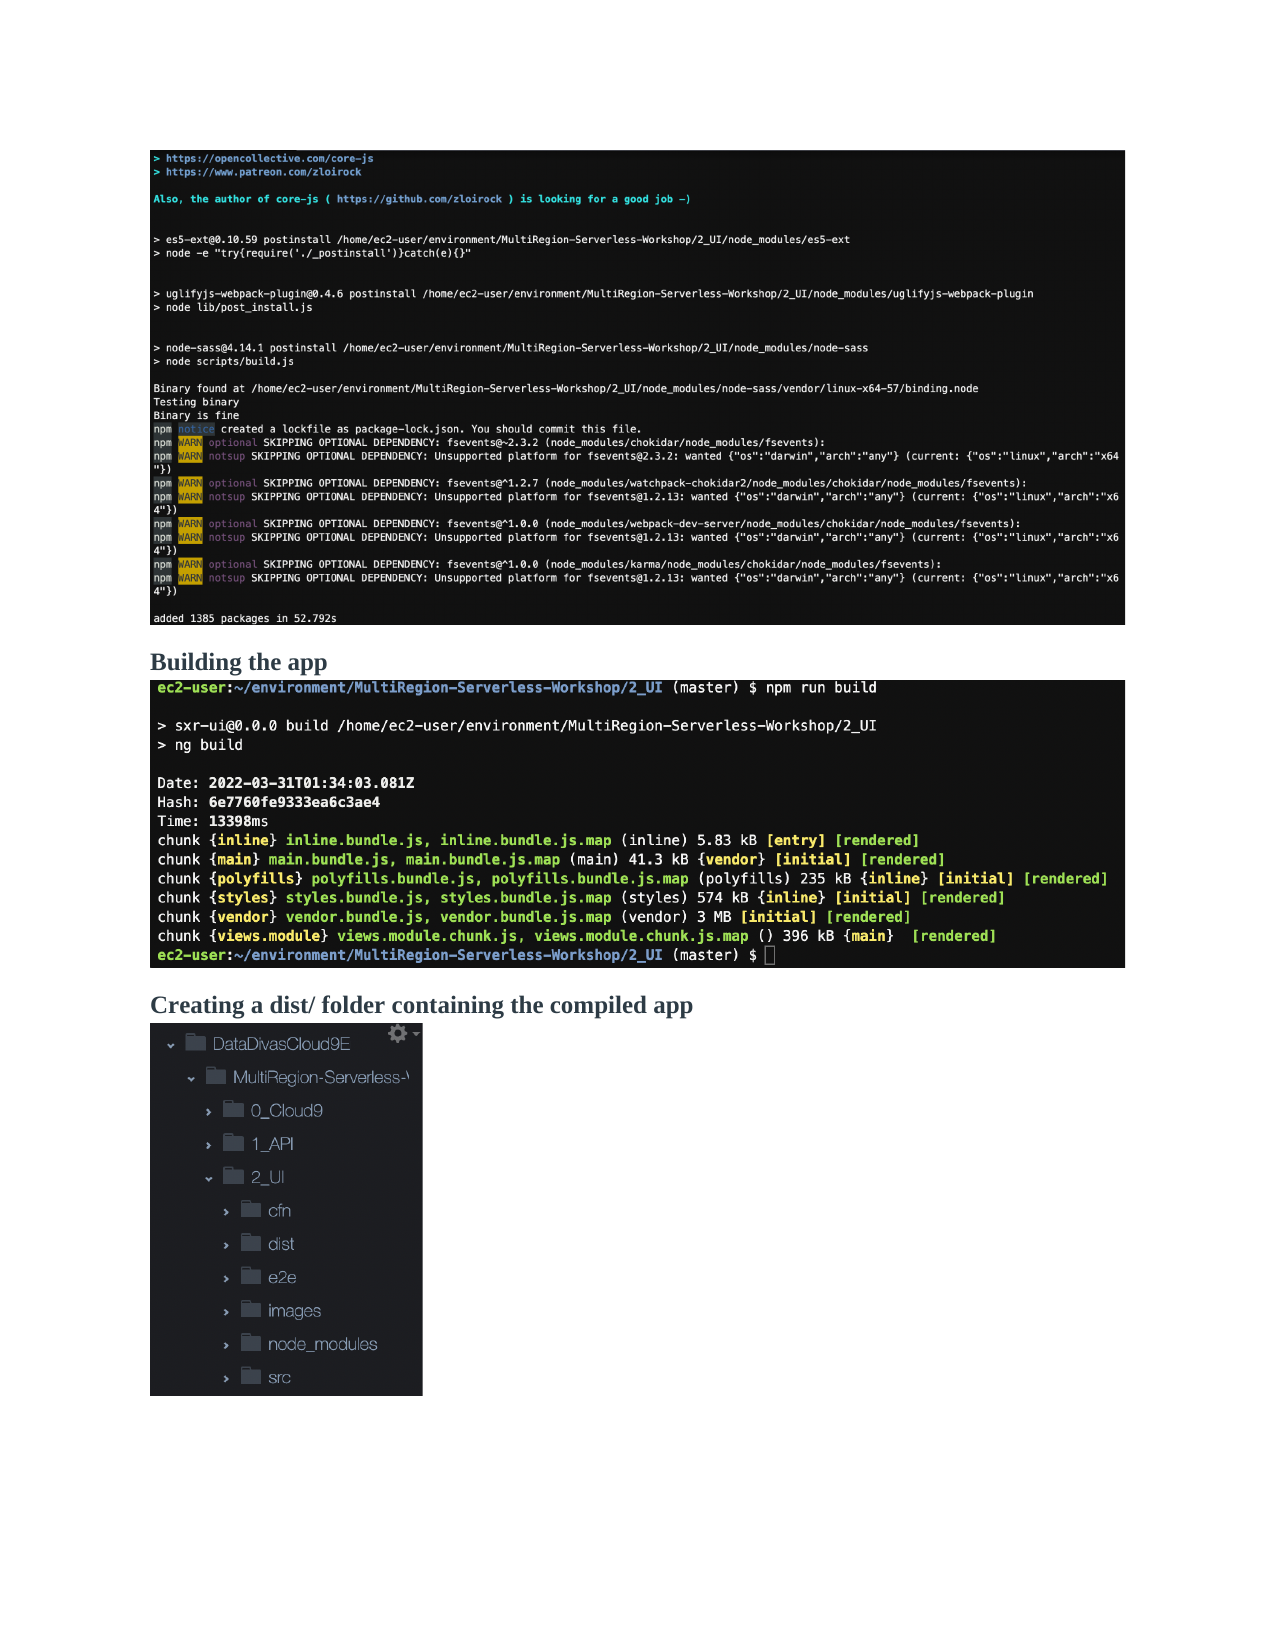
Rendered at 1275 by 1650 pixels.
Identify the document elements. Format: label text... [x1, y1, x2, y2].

picture [150, 1023, 423, 1396]
text Creating a dist/ folder containing the compiled app [150, 990, 1125, 1019]
picture [150, 680, 1125, 968]
text Building the app [150, 647, 1125, 680]
picture [150, 150, 1125, 625]
